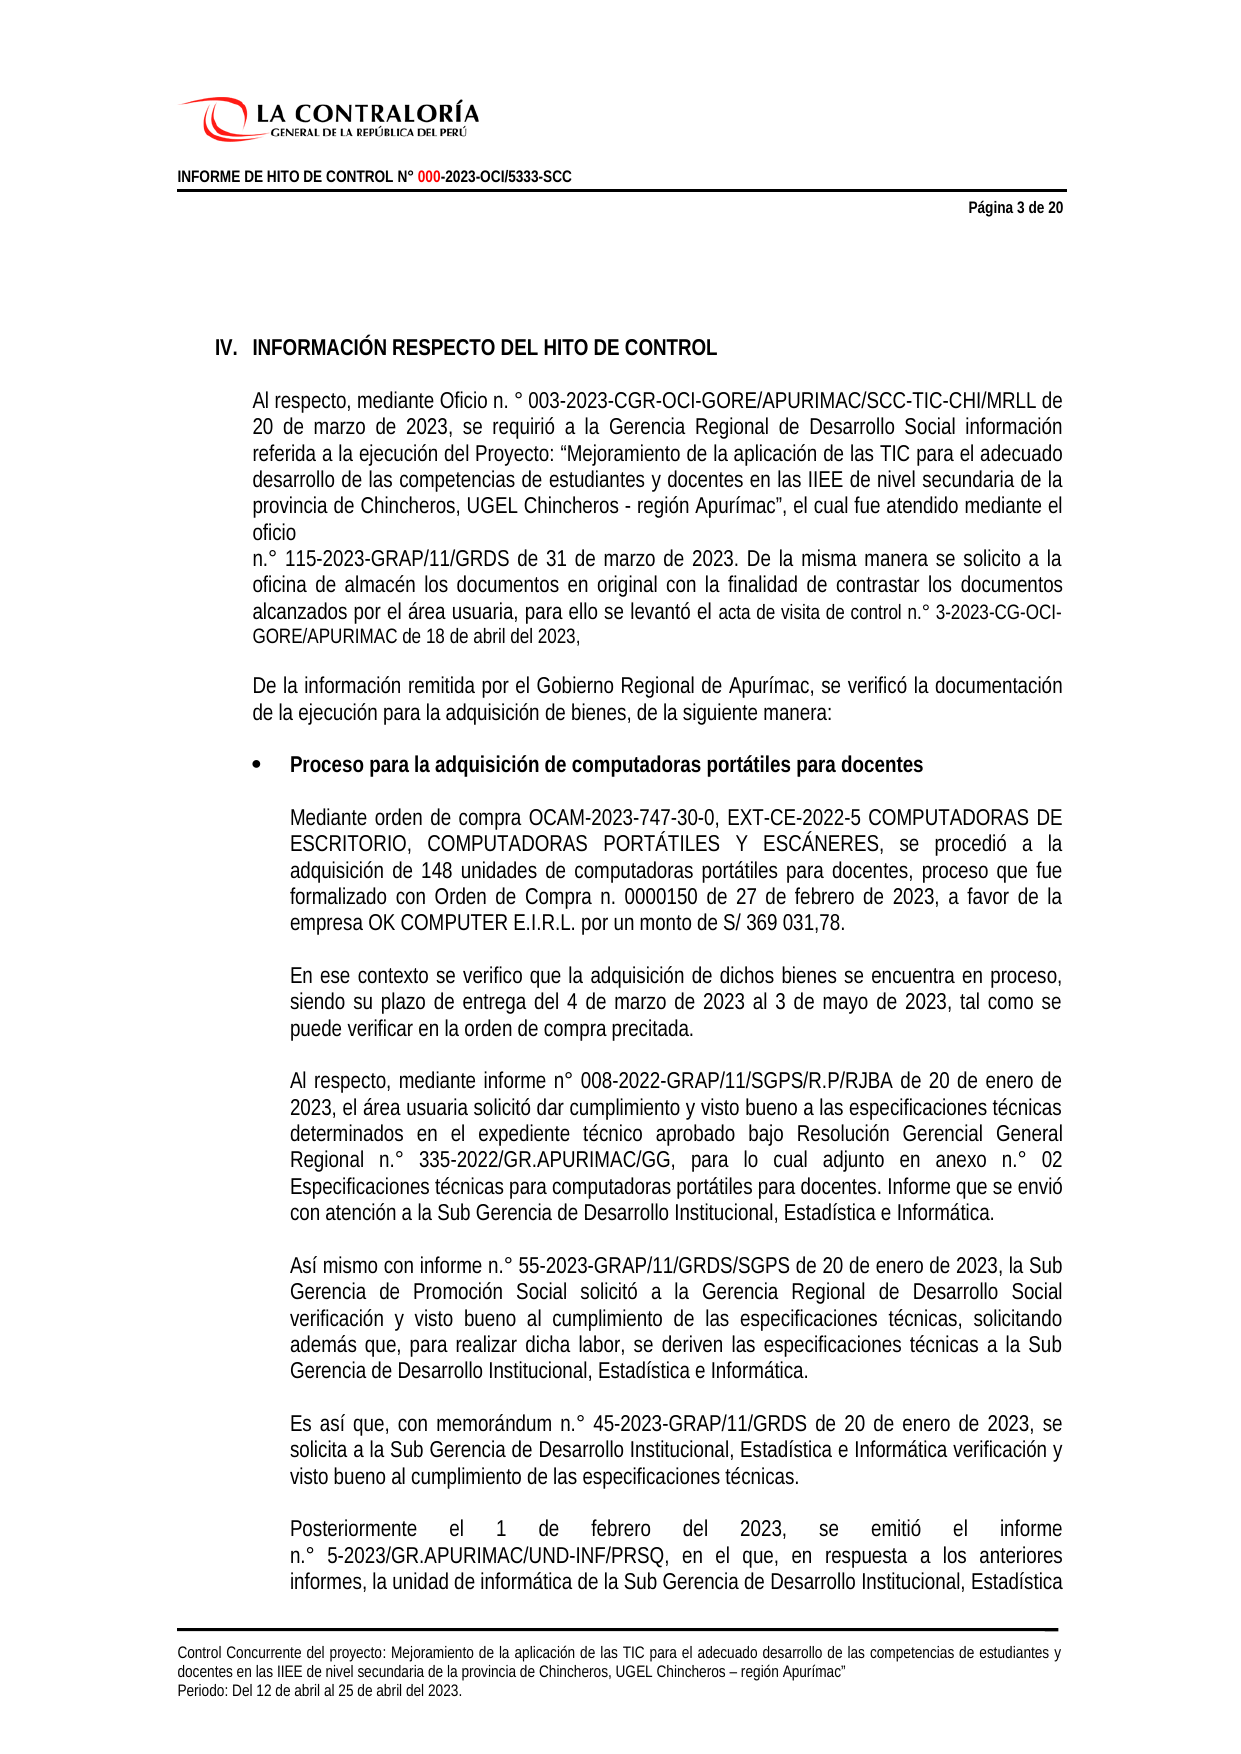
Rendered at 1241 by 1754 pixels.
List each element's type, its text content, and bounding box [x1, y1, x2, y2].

subtitle INFORMACIÓN RESPECTO DEL HITO DE CONTROL [215, 334, 1063, 361]
list Al respecto, mediante informe n° 008-2022-GRAP/11/SGPS/R.P/RJBA de 20 de enero de 2023, el área usuaria solicitó dar cumplimiento y visto bueno a las especificaciones técnicas determinados en el expediente técnico aprobado bajo Resolución Gerencial General Regional n.° 335-2022/GR.APURIMAC/GG, para lo cual adjunto en anexo n.° 02 Especificaciones técnicas para computadoras portátiles para docentes. Informe que se envió con atención a la Sub Gerencia de Desarrollo Institucional, Estadística e Informática. [290, 1067, 1063, 1226]
text Al respecto, mediante Oficio n. ° 003-2023-CGR-OCI-GORE/APURIMAC/SCC-TIC-CHI/MRLL de 20 de marzo de 2023, se requirió a la Gerencia Regional de Desarrollo Social información referida a la ejecución del Proyecto: “Mejoramiento de la aplicación de las TIC para el adecuado desarrollo de las competencias de estudiantes y docentes en las IIEE de nivel secundaria de la provincia de Chincheros, UGEL Chincheros - región Apurímac”, el cual fue atendido mediante el oficio n.° 115-2023-GRAP/11/GRDS de 31 de marzo de 2023. De la misma manera se solicito a la oficina de almacén los documentos en original con la finalidad de contrastar los documentos alcanzados por el área usuaria, para ello se levantó el acta de visita de control n.° 3-2023-CG-OCI-GORE/APURIMAC de 18 de abril del 2023, [252, 387, 1063, 648]
list En ese contexto se verifico que la adquisición de dichos bienes se encuentra en proceso, siendo su plazo de entrega del 4 de marzo de 2023 al 3 de mayo de 2023, tal como se puede verificar en la orden de compra precitada. [290, 962, 1063, 1041]
text De la información remitida por el Gobierno Regional de Apurímac, se verificó la documentación de la ejecución para la adquisición de bienes, de la siguiente manera: [252, 672, 1063, 725]
list Proceso para la adquisición de computadoras portátiles para docentes [252, 751, 1063, 777]
list Es así que, con memorándum n.° 45-2023-GRAP/11/GRDS de 20 de enero de 2023, se solicita a la Sub Gerencia de Desarrollo Institucional, Estadística e Informática verificación y visto bueno al cumplimiento de las especificaciones técnicas. [290, 1410, 1063, 1489]
list Mediante orden de compra OCAM-2023-747-30-0, EXT-CE-2022-5 COMPUTADORAS DE ESCRITORIO, COMPUTADORAS PORTÁTILES Y ESCÁNERES, se procedió a la adquisición de 148 unidades de computadoras portátiles para docentes, proceso que fue formalizado con Orden de Compra n. 0000150 de 27 de febrero de 2023, a favor de la empresa OK COMPUTER E.I.R.L. por un monto de S/ 369 031,78. [290, 804, 1063, 936]
list Así mismo con informe n.° 55-2023-GRAP/11/GRDS/SGPS de 20 de enero de 2023, la Sub Gerencia de Promoción Social solicitó a la Gerencia Regional de Desarrollo Social verificación y visto bueno al cumplimiento de las especificaciones técnicas, solicitando además que, para realizar dicha labor, se deriven las especificaciones técnicas a la Sub Gerencia de Desarrollo Institucional, Estadística e Informática. [290, 1252, 1063, 1384]
picture [177, 73, 479, 167]
